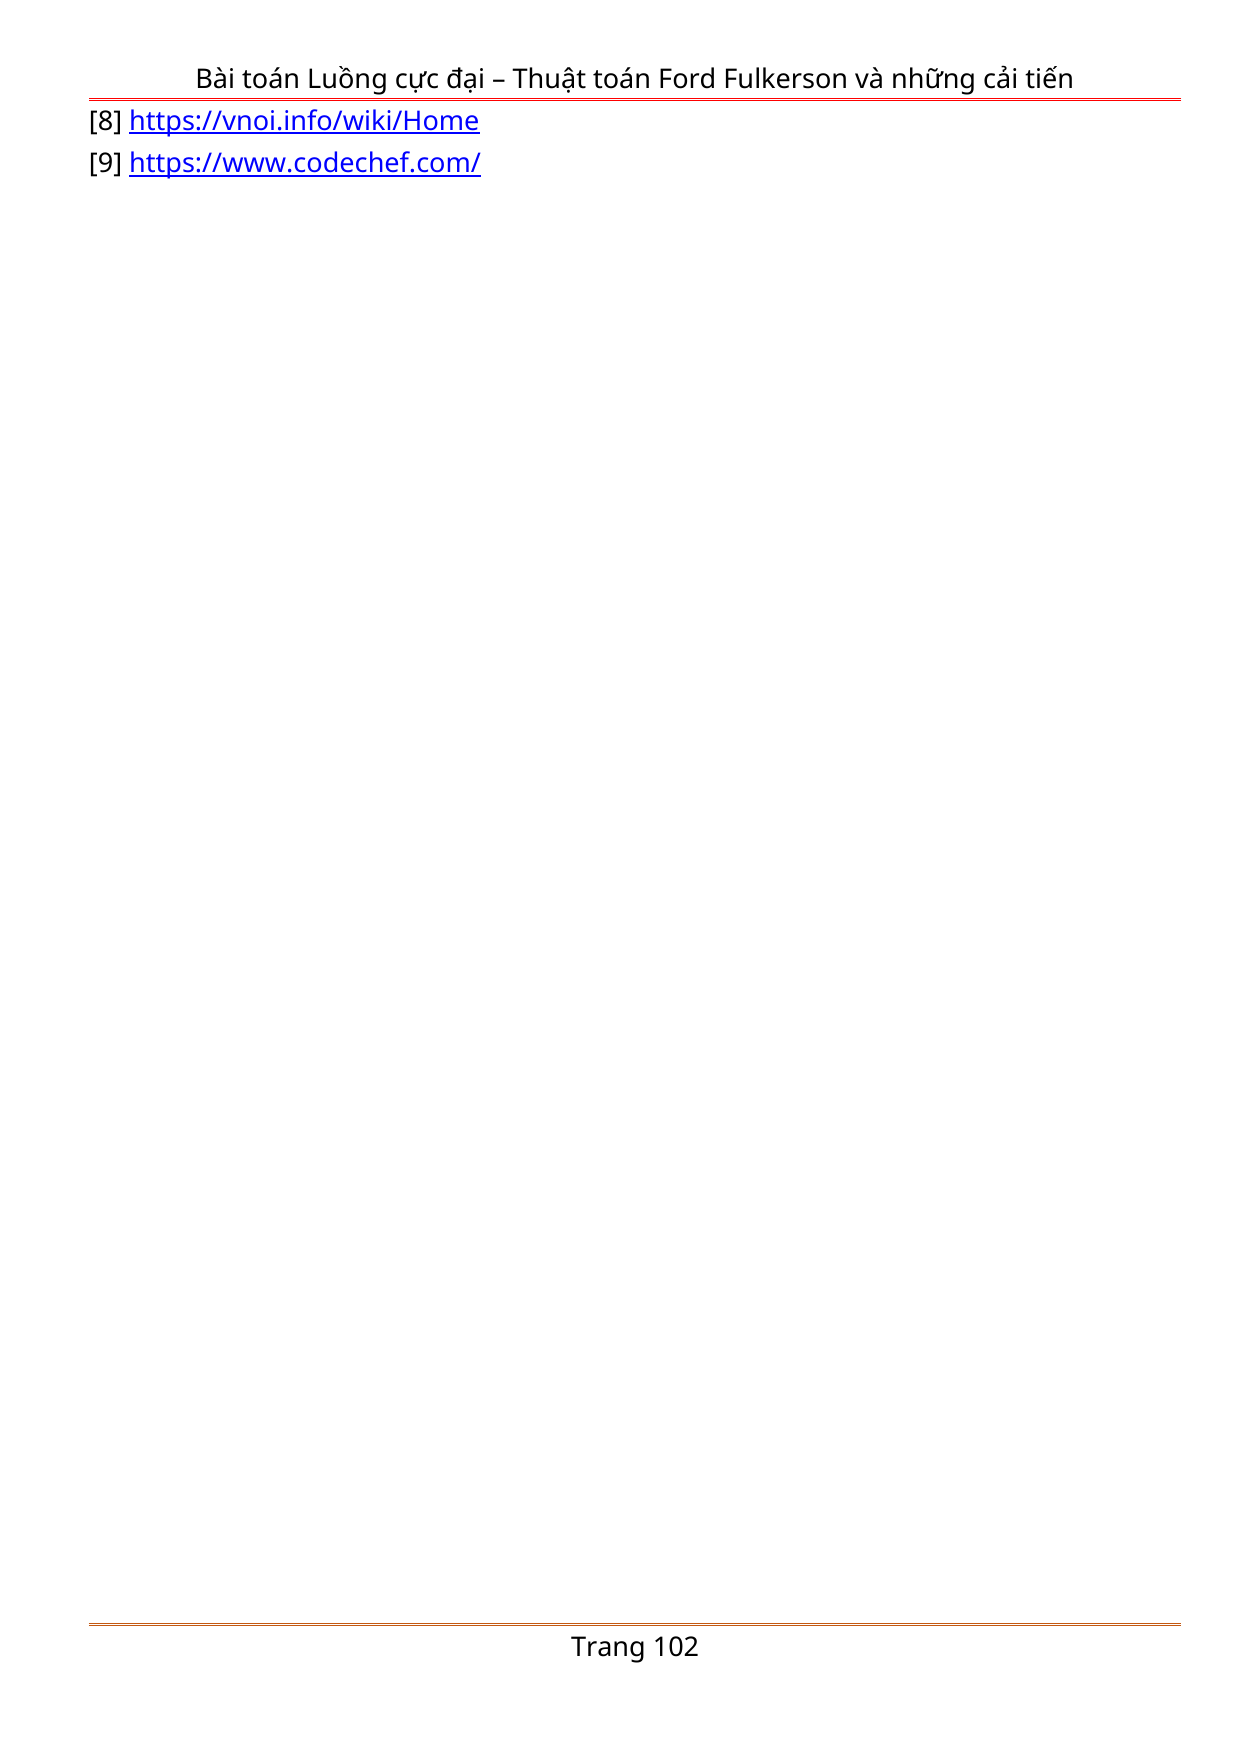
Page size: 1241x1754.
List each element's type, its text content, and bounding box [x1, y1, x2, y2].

text [9] https://www.codechef.com/ [89, 143, 1181, 180]
text [8] https://vnoi.info/wiki/Home [89, 101, 1181, 138]
